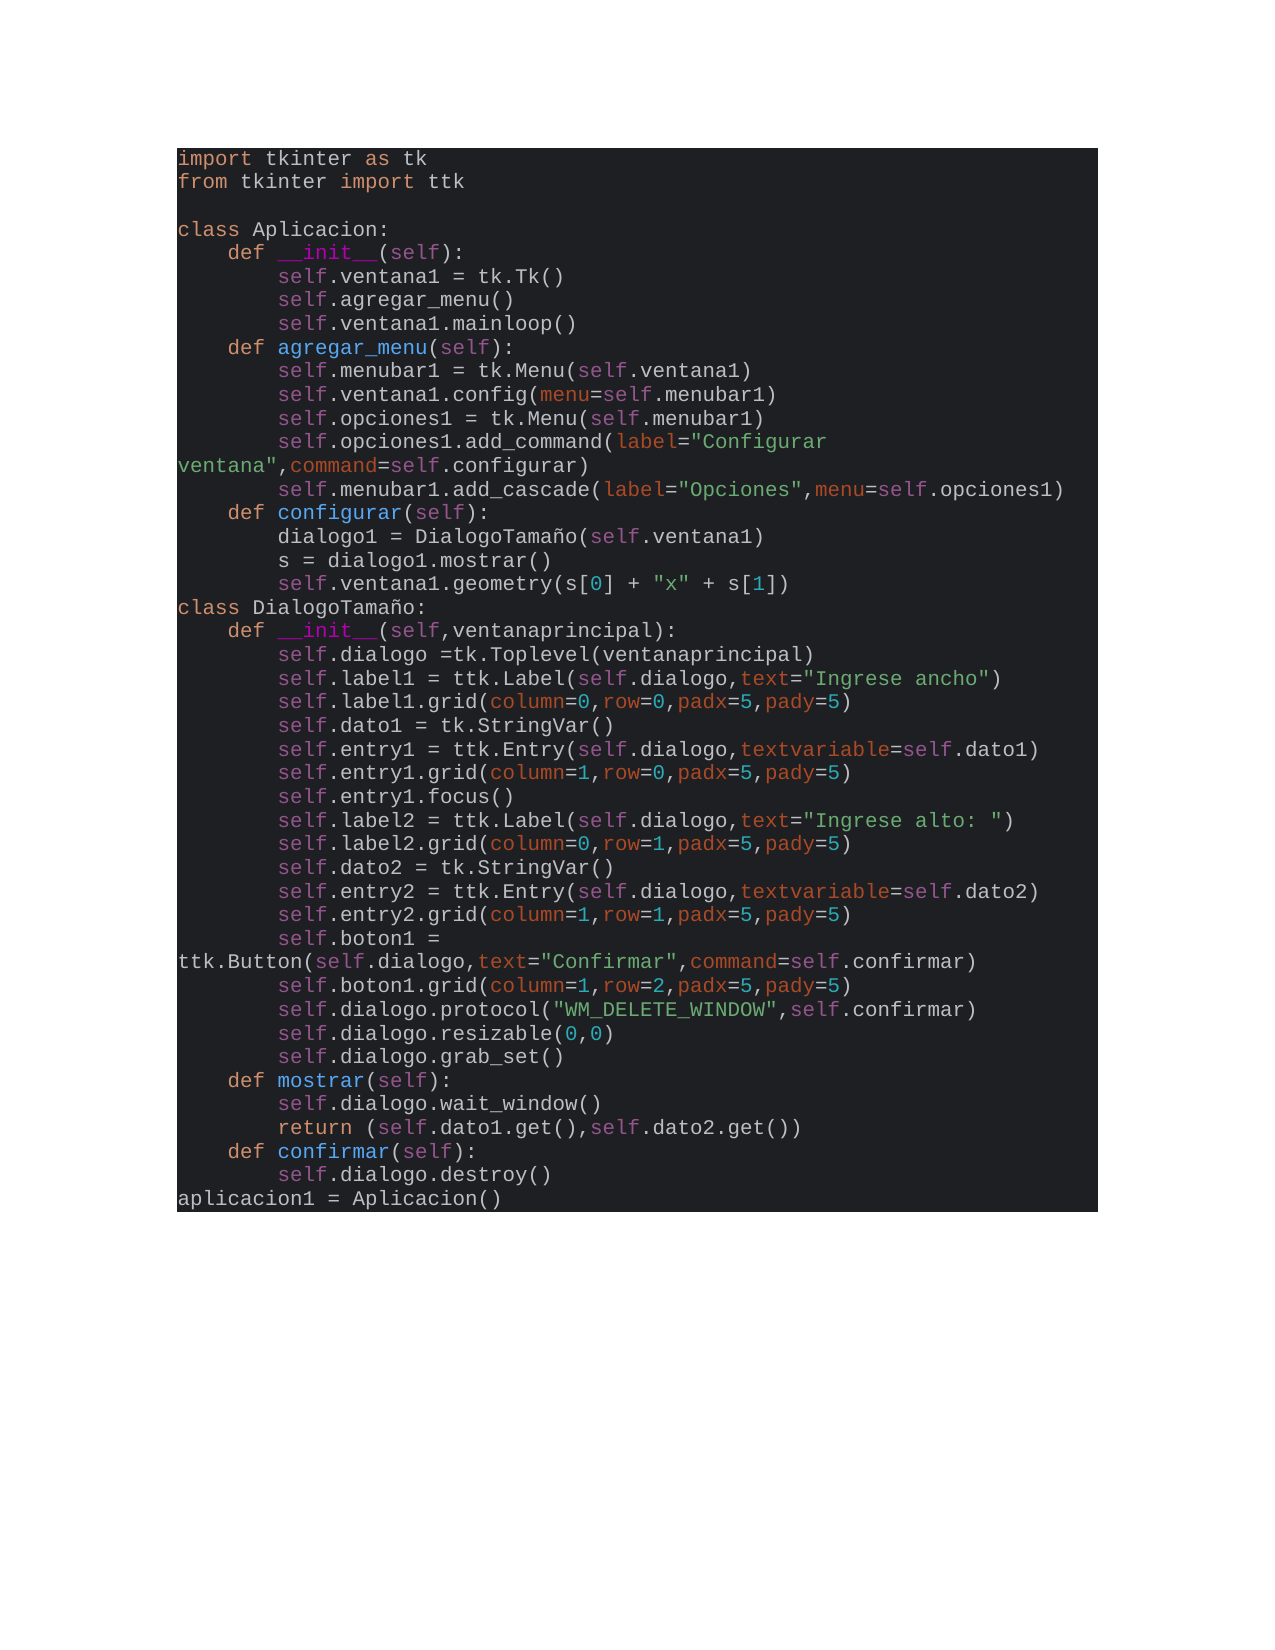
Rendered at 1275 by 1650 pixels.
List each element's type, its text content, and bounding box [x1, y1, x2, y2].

text import tkinter as tk from tkinter import ttk class Aplicacion: def __init__(self): self.ventana1 = tk.Tk() self.agregar_menu() self.ventana1.mainloop() def agregar_menu(self): self.menubar1 = tk.Menu(self.ventana1) self.ventana1.config(menu=self.menubar1) self.opciones1 = tk.Menu(self.menubar1) self.opciones1.add_command(label="Configurar ventana",command=self.configurar) self.menubar1.add_cascade(label="Opciones",menu=self.opciones1) def configurar(self): dialogo1 = DialogoTamaño(self.ventana1) s = dialogo1.mostrar() self.ventana1.geometry(s[0] + "x" + s[1]) class DialogoTamaño: def __init__(self,ventanaprincipal): self.dialogo =tk.Toplevel(ventanaprincipal) self.label1 = ttk.Label(self.dialogo,text="Ingrese ancho") self.label1.grid(column=0,row=0,padx=5,pady=5) self.dato1 = tk.StringVar() self.entry1 = ttk.Entry(self.dialogo,textvariable=self.dato1) self.entry1.grid(column=1,row=0,padx=5,pady=5) self.entry1.focus() self.label2 = ttk.Label(self.dialogo,text="Ingrese alto: ") self.label2.grid(column=0,row=1,padx=5,pady=5) self.dato2 = tk.StringVar() self.entry2 = ttk.Entry(self.dialogo,textvariable=self.dato2) self.entry2.grid(column=1,row=1,padx=5,pady=5) self.boton1 = ttk.Button(self.dialogo,text="Confirmar",command=self.confirmar) self.boton1.grid(column=1,row=2,padx=5,pady=5) self.dialogo.protocol("WM_DELETE_WINDOW",self.confirmar) self.dialogo.resizable(0,0) self.dialogo.grab_set() def mostrar(self): self.dialogo.wait_window() return (self.dato1.get(),self.dato2.get()) def confirmar(self): self.dialogo.destroy() aplicacion1 = Aplicacion() [177, 148, 1098, 1212]
